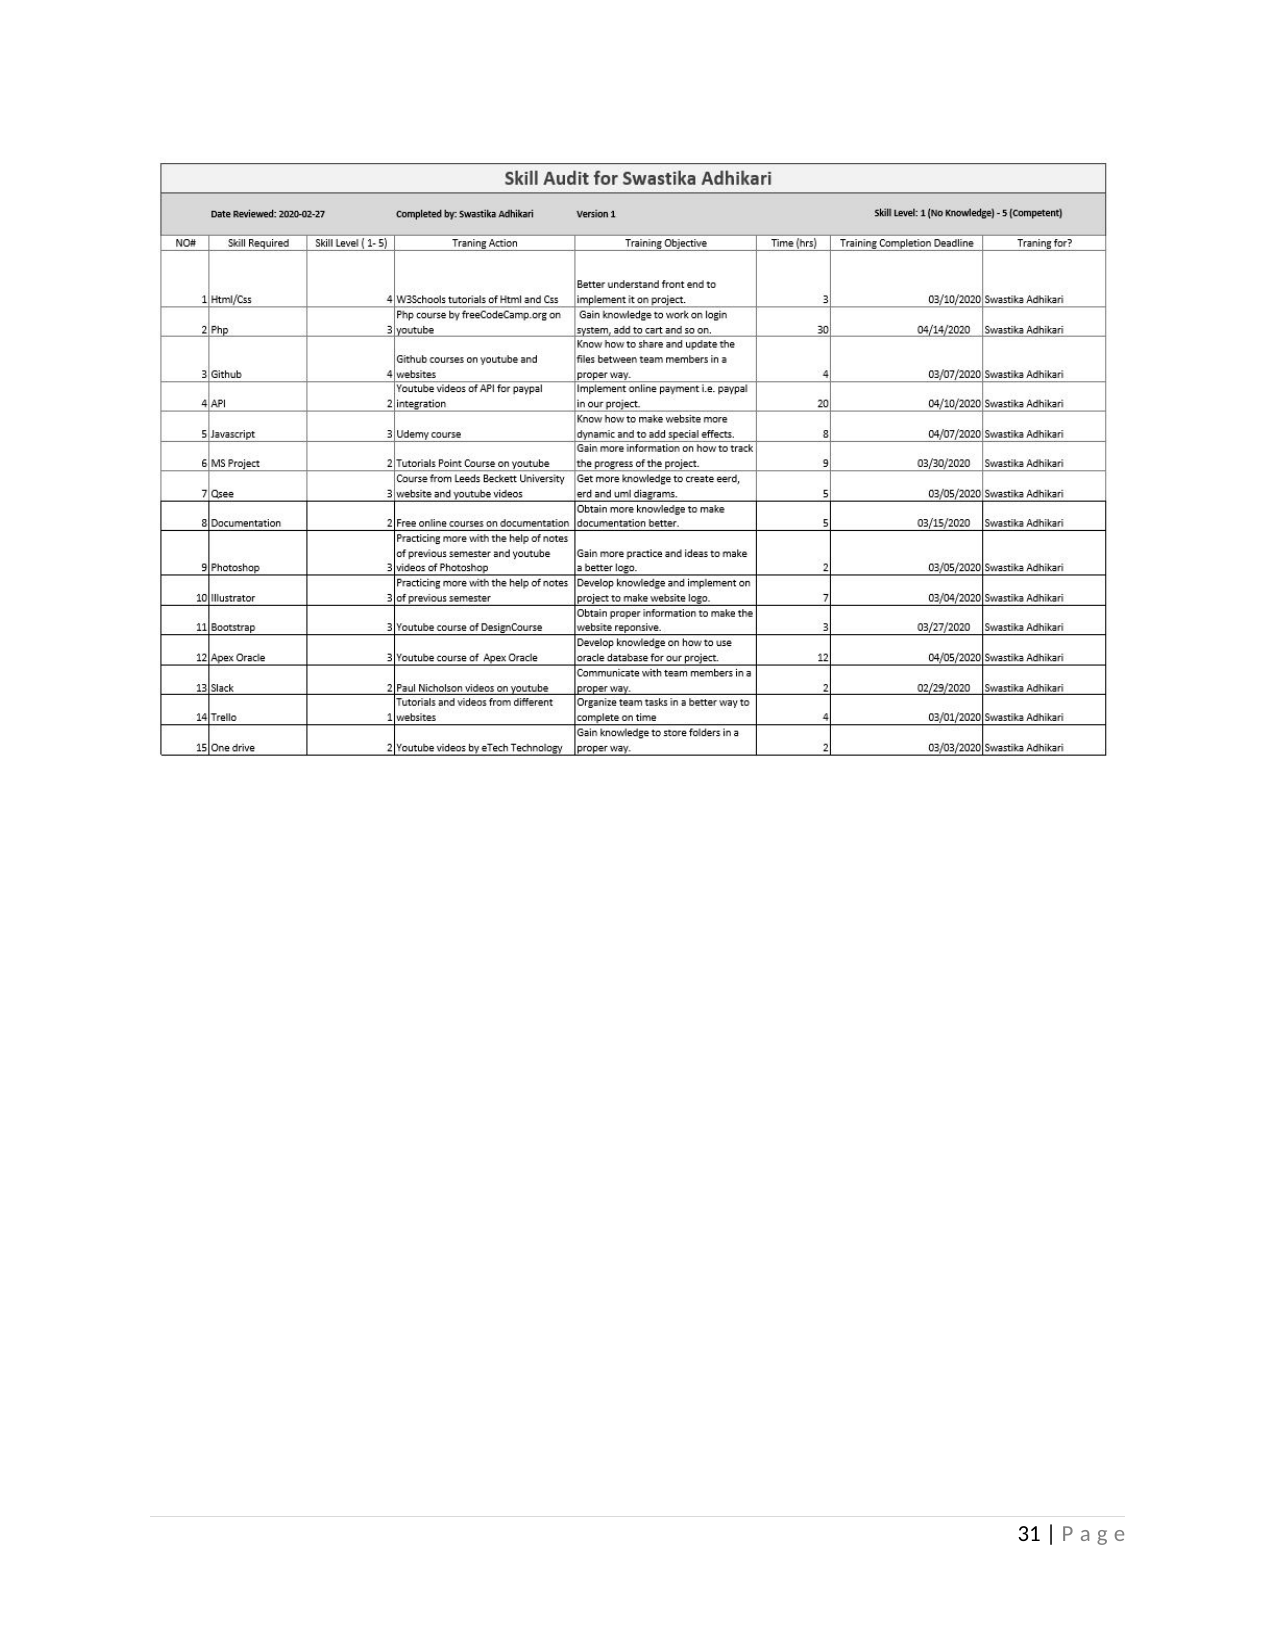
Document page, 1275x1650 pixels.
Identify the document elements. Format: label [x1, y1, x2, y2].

picture [150, 150, 1124, 772]
